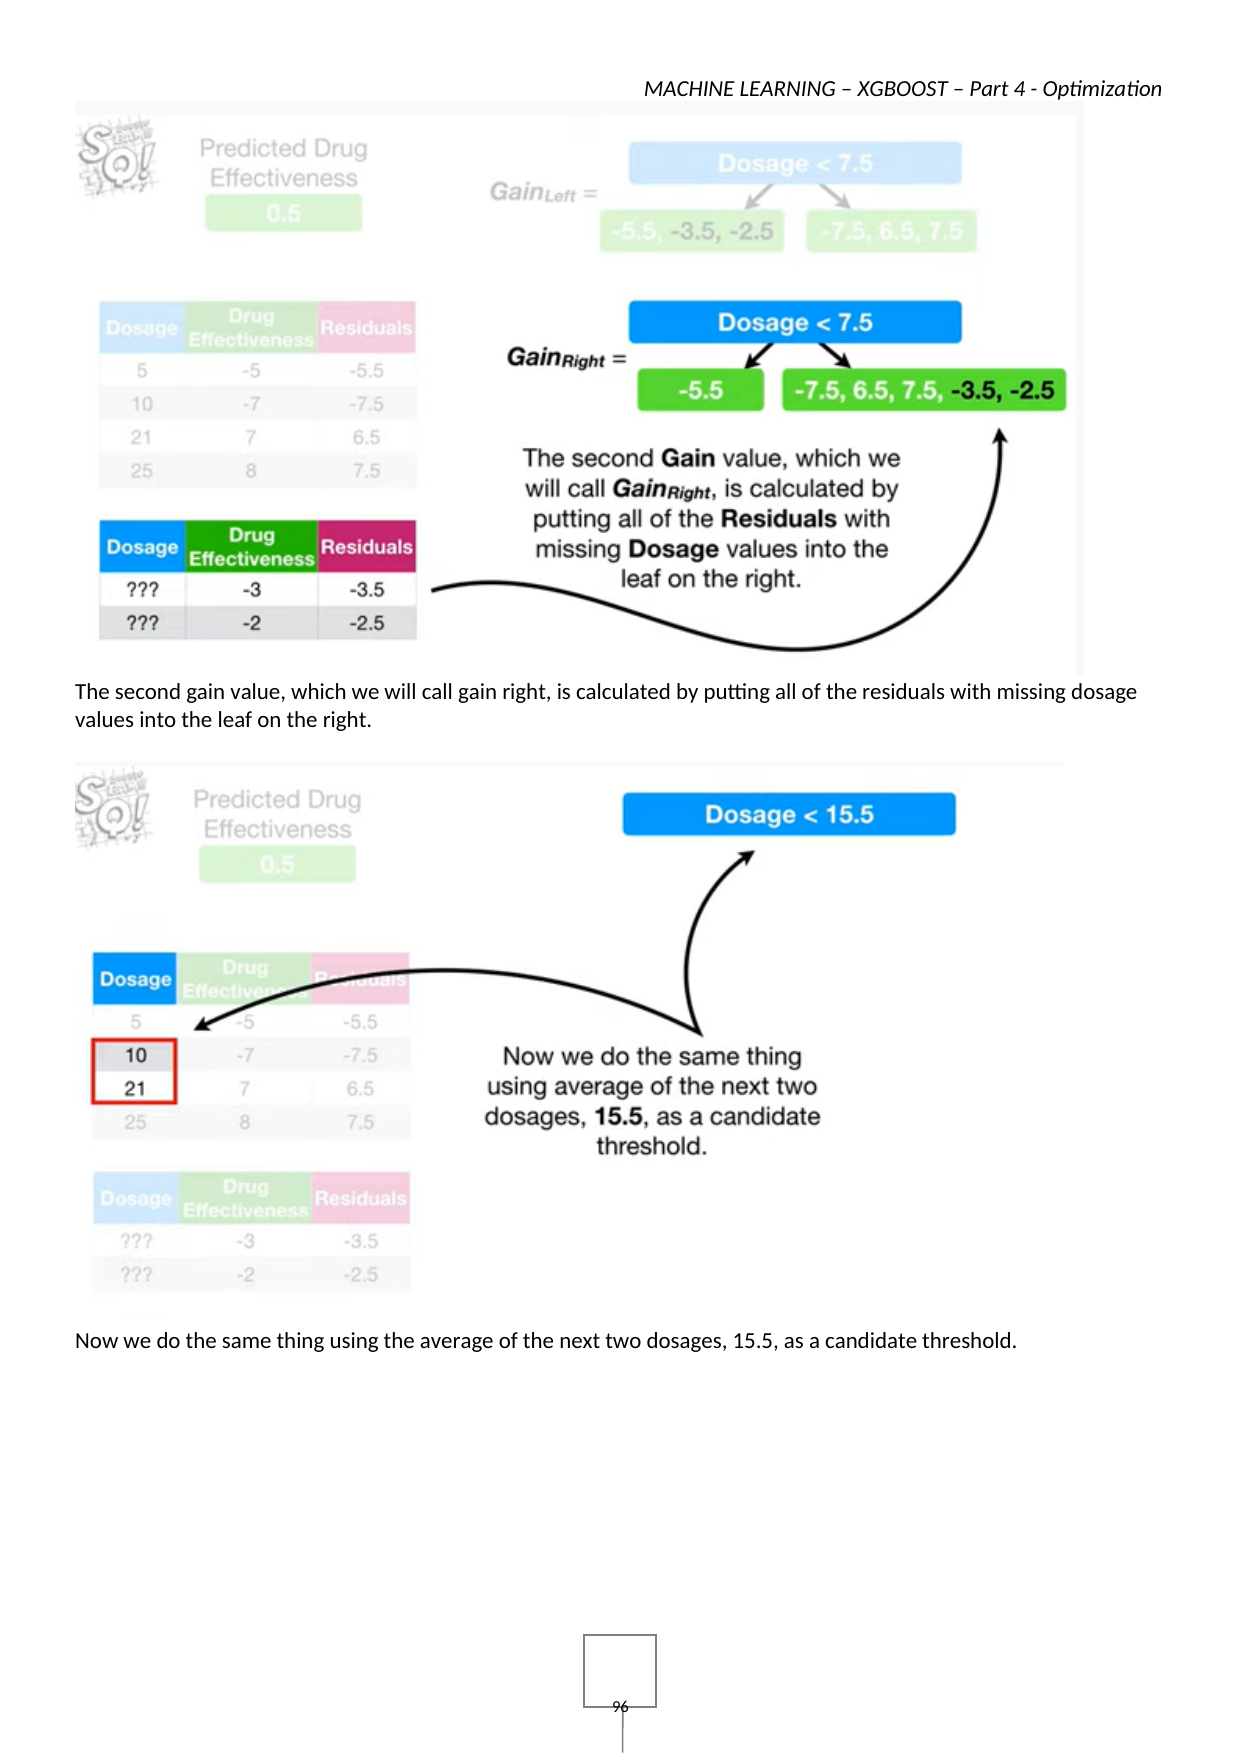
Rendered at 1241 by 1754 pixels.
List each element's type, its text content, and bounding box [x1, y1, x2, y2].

text Now we do the same thing using the average of the next two dosages, 15.5, as a candidate threshold. [75, 1327, 1165, 1355]
picture [75, 761, 1065, 1327]
picture [75, 101, 1085, 677]
text The second gain value, which we will call gain right, is calculated by putting all of the residuals with missing dosage values into the leaf on the right. [75, 677, 1165, 733]
